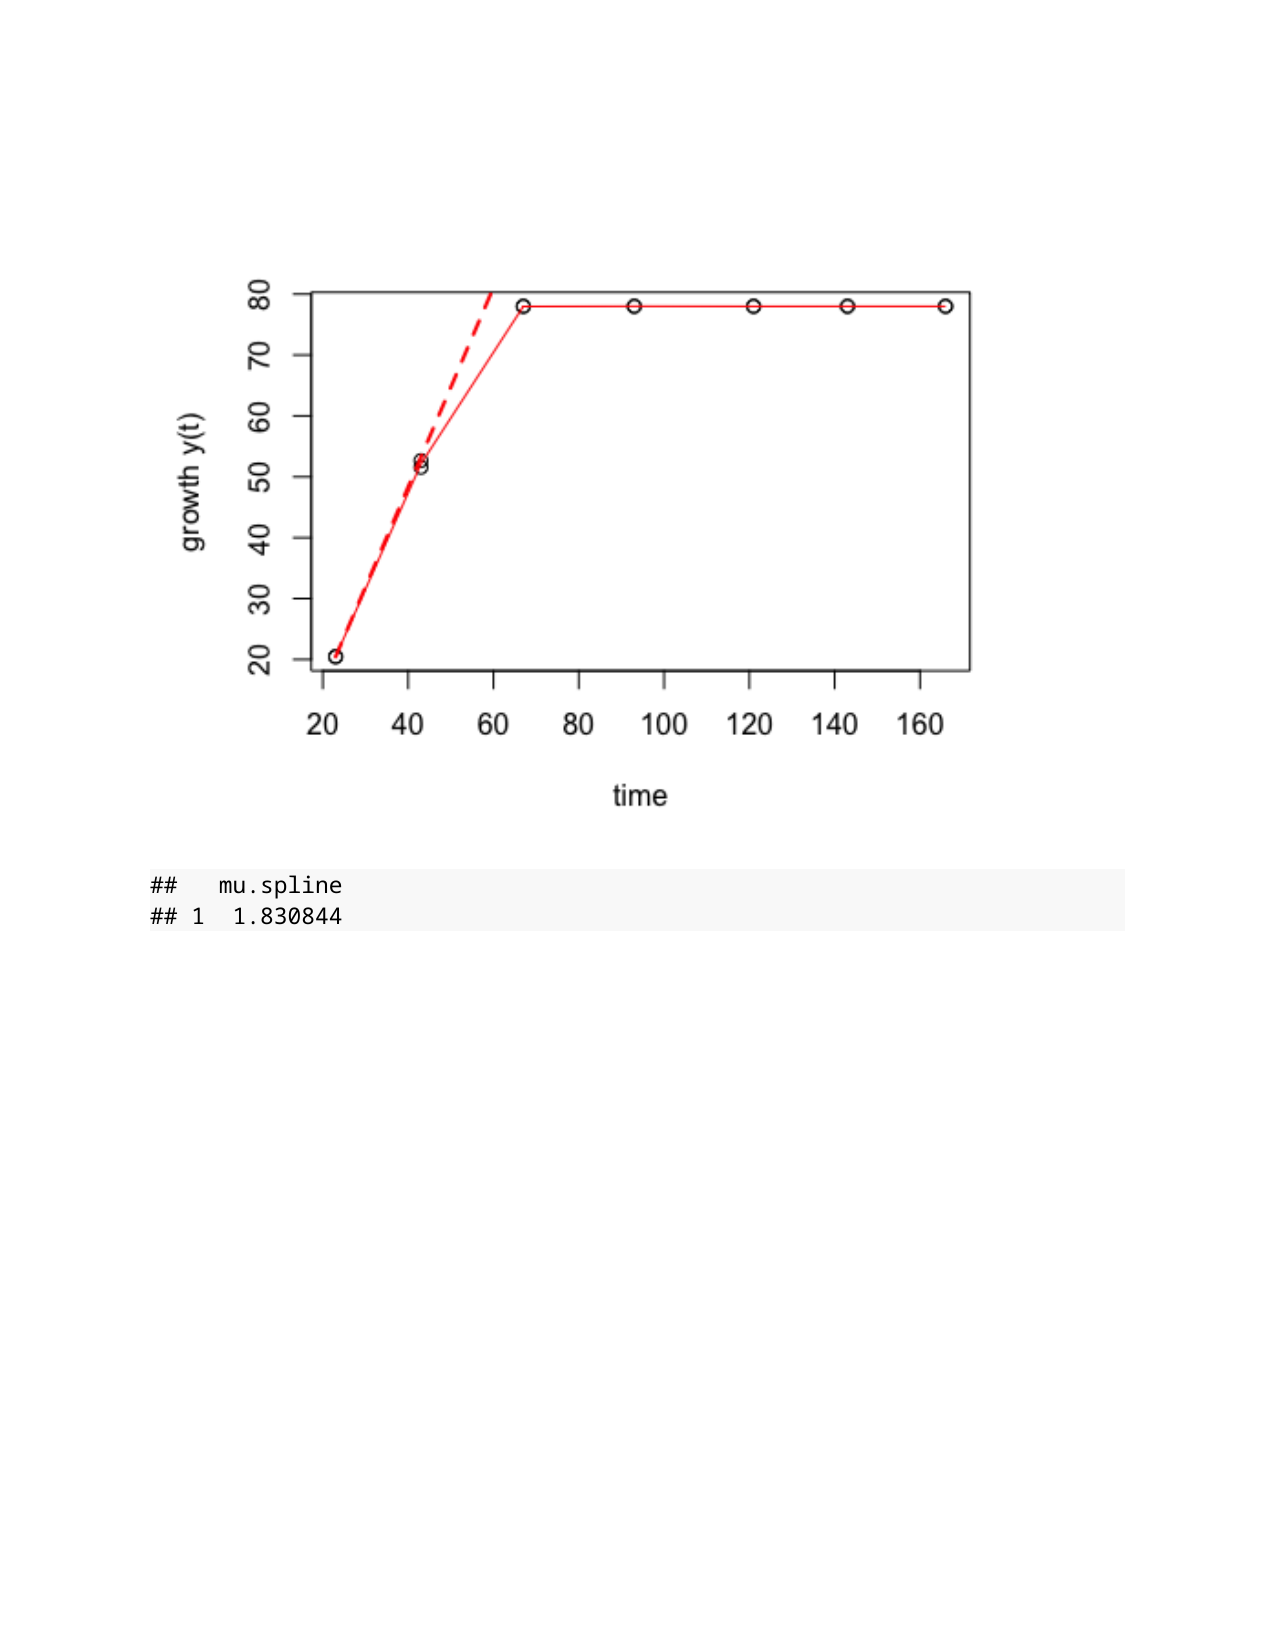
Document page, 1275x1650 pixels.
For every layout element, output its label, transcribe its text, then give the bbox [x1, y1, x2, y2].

picture [168, 150, 1044, 850]
text ## mu.spline ## 1 1.830844 [150, 869, 1125, 931]
